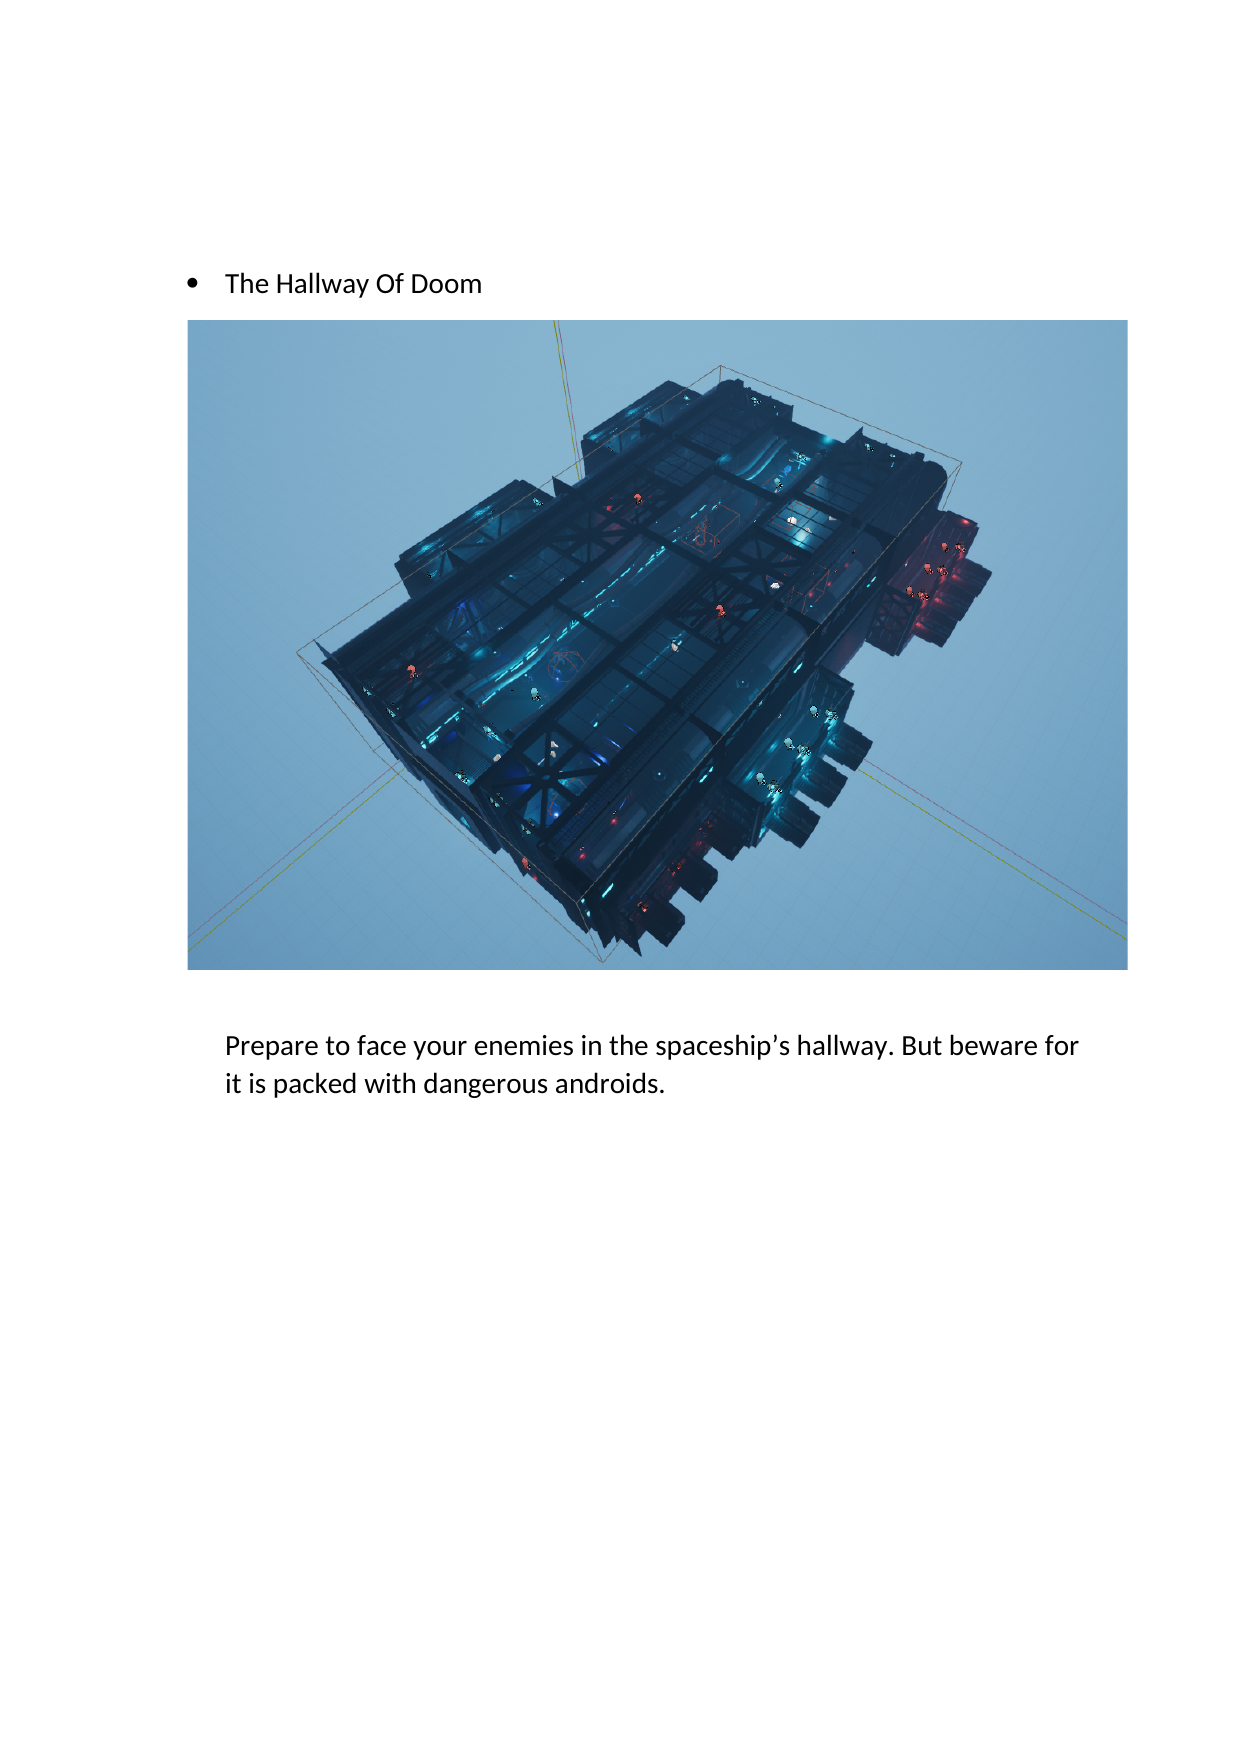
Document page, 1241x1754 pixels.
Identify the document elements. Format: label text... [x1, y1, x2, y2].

picture [187, 320, 1128, 970]
list The Hallway Of Doom [187, 265, 1090, 301]
list Prepare to face your enemies in the spaceship’s hallway. But beware for it is packed with dangerous androids. [225, 1027, 1090, 1101]
